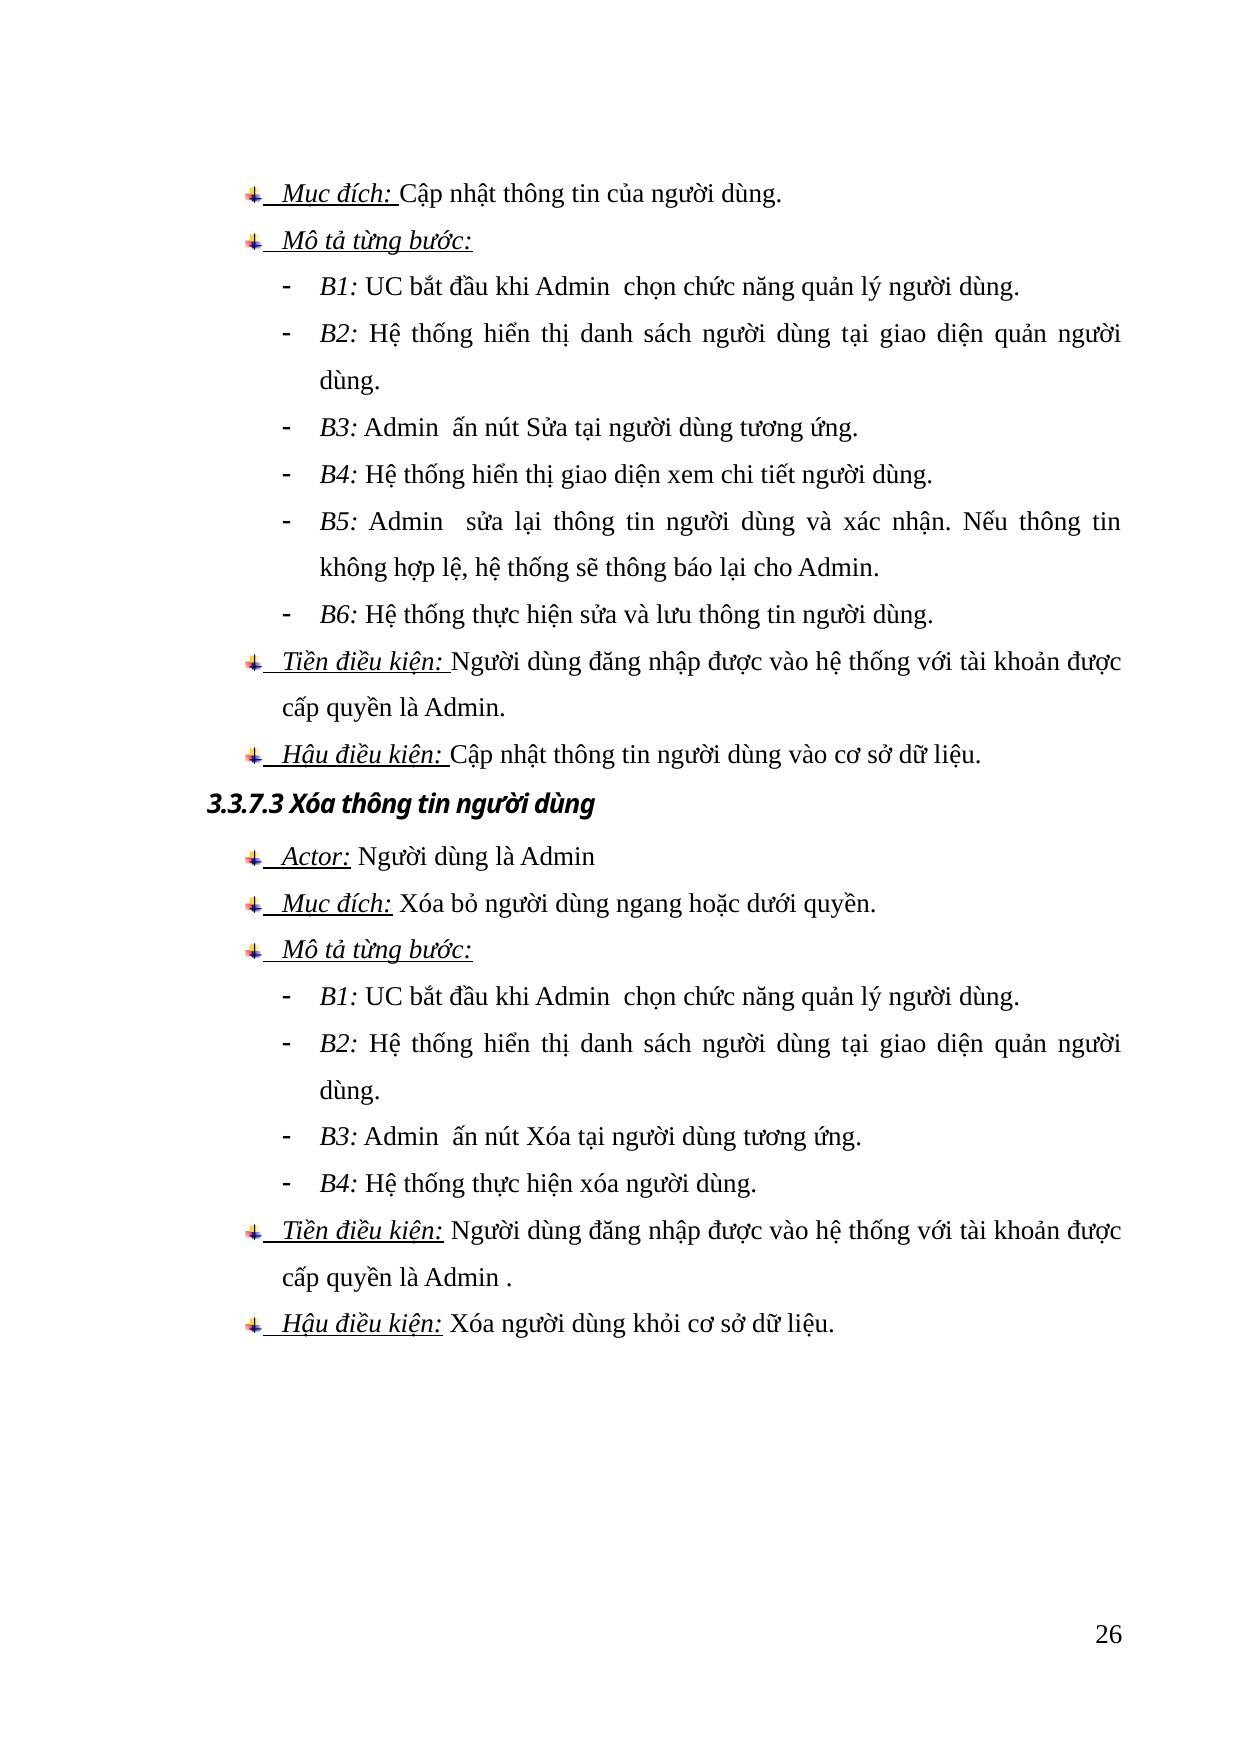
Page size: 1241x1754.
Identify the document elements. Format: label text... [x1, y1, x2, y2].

text Xóa thông tin người dùng [207, 785, 1122, 822]
list B1: UC bắt đầu khi Admin chọn chức năng quản lý người dùng. [282, 271, 1122, 302]
picture [245, 942, 262, 959]
picture [245, 1223, 262, 1240]
list B4: Hệ thống thực hiện xóa người dùng. [282, 1167, 1122, 1199]
list B4: Hệ thống hiển thị giao diện xem chi tiết người dùng. [282, 458, 1122, 489]
list Hậu điều kiện: Cập nhật thông tin người dùng vào cơ sở dữ liệu. [244, 738, 1122, 769]
list B2: Hệ thống hiển thị danh sách người dùng tại giao diện quản người dùng. [282, 1027, 1122, 1105]
picture [245, 232, 262, 250]
list B2: Hệ thống hiển thị danh sách người dùng tại giao diện quản người dùng. [282, 317, 1122, 395]
picture [245, 1316, 262, 1333]
list Hậu điều kiện: Xóa người dùng khỏi cơ sở dữ liệu. [244, 1308, 1122, 1339]
list Tiền điều kiện: Người dùng đăng nhập được vào hệ thống với tài khoản được cấp quyền là Admin. [244, 645, 1122, 723]
list Mô tả từng bước: [244, 224, 1122, 255]
list B6: Hệ thống thực hiện sửa và lưu thông tin người dùng. [282, 598, 1122, 629]
list Mô tả từng bước: [244, 933, 1122, 965]
picture [245, 653, 262, 671]
list B3: Admin ấn nút Sửa tại người dùng tương ứng. [282, 411, 1122, 442]
picture [245, 849, 262, 866]
list Tiền điều kiện: Người dùng đăng nhập được vào hệ thống với tài khoản được cấp quyền là Admin . [244, 1214, 1122, 1292]
picture [245, 746, 262, 764]
list B3: Admin ấn nút Xóa tại người dùng tương ứng. [282, 1121, 1122, 1152]
list Mục đích: Cập nhật thông tin của người dùng. [244, 177, 1122, 208]
picture [245, 895, 262, 913]
list Mục đích: Xóa bỏ người dùng ngang hoặc dưới quyền. [244, 887, 1122, 918]
list B1: UC bắt đầu khi Admin chọn chức năng quản lý người dùng. [282, 980, 1122, 1011]
picture [245, 185, 262, 203]
list Actor: Người dùng là Admin [244, 840, 1122, 871]
list B5: Admin sửa lại thông tin người dùng và xác nhận. Nếu thông tin không hợp lệ, hệ thống sẽ thông báo lại cho Admin. [282, 504, 1122, 582]
